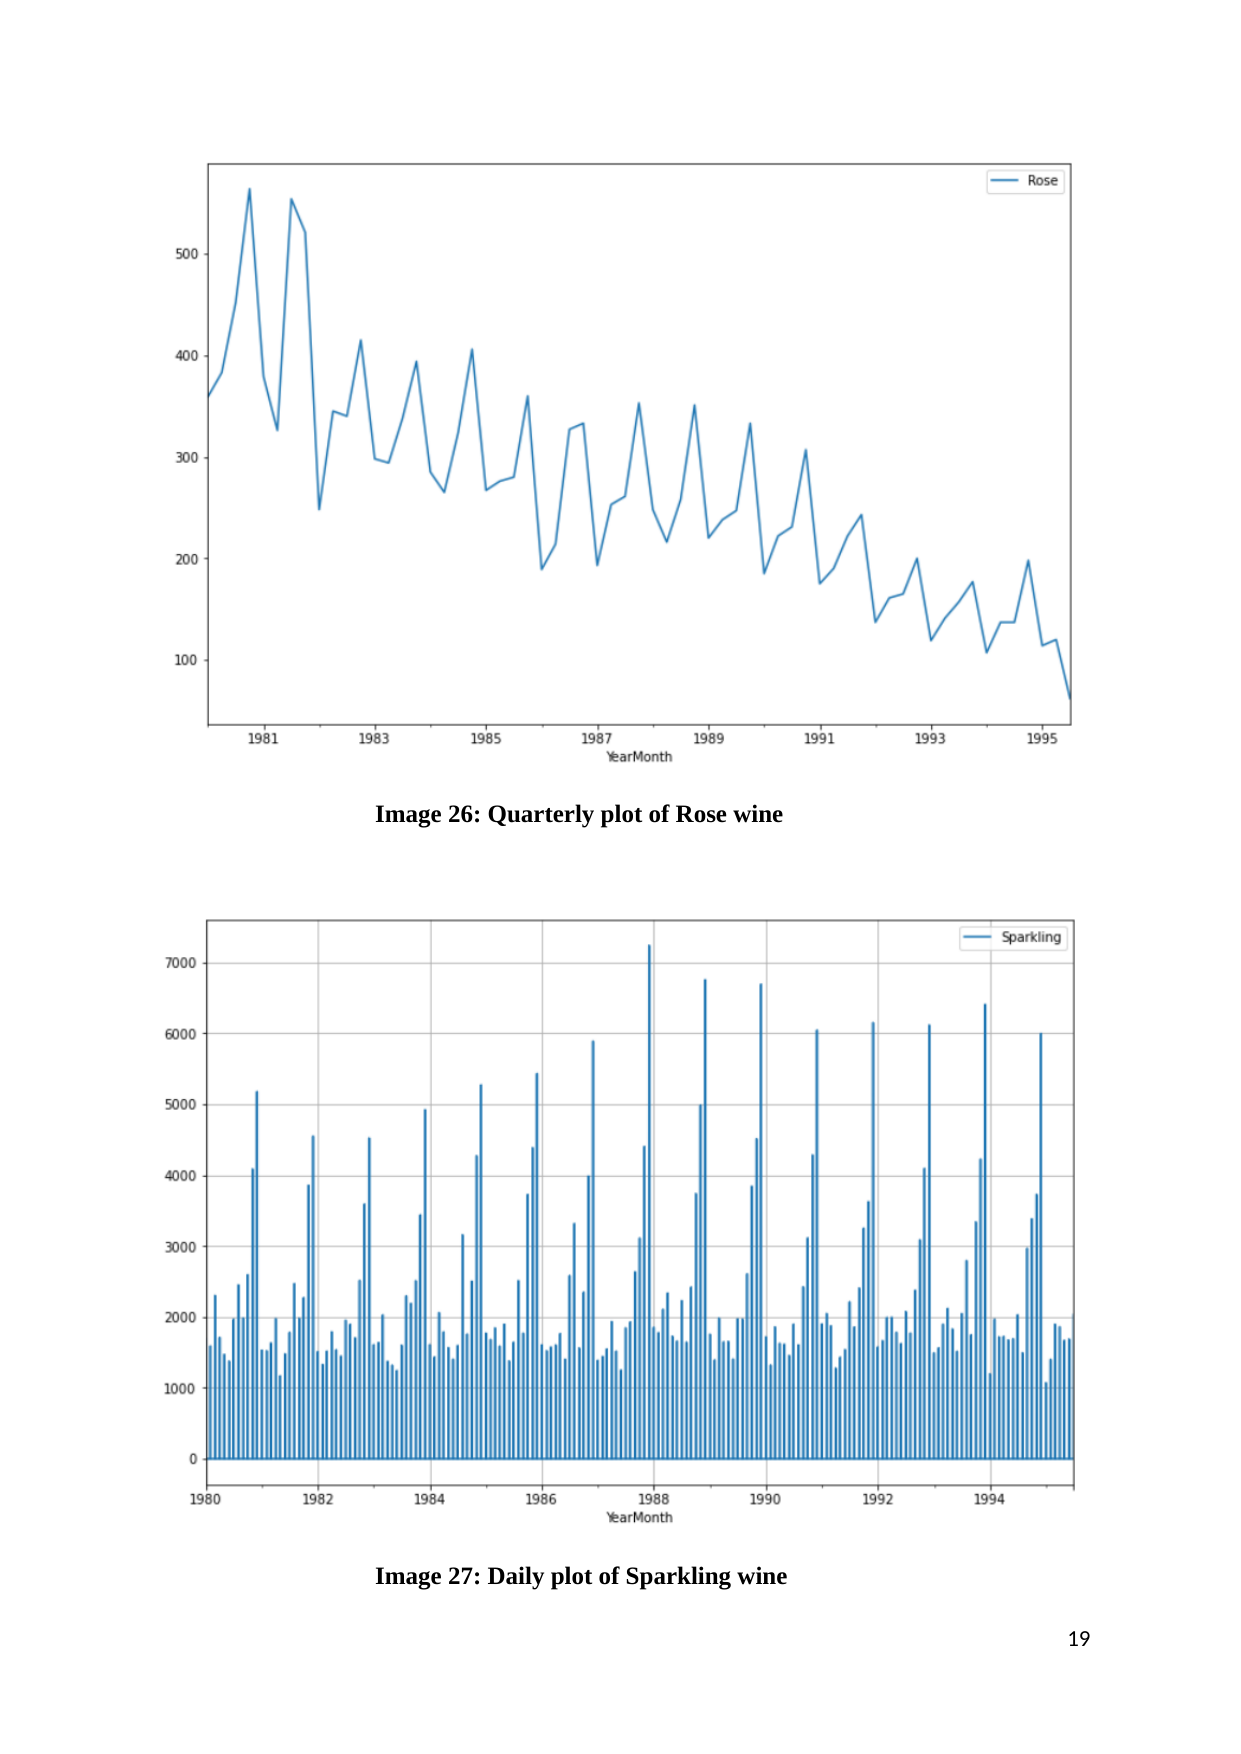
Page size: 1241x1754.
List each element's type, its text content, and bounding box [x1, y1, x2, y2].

picture [150, 150, 1091, 770]
picture [150, 914, 1091, 1533]
text Image 27: Daily plot of Sparkling wine [300, 1561, 1090, 1590]
text Image 26: Quarterly plot of Rose wine [375, 799, 1090, 828]
